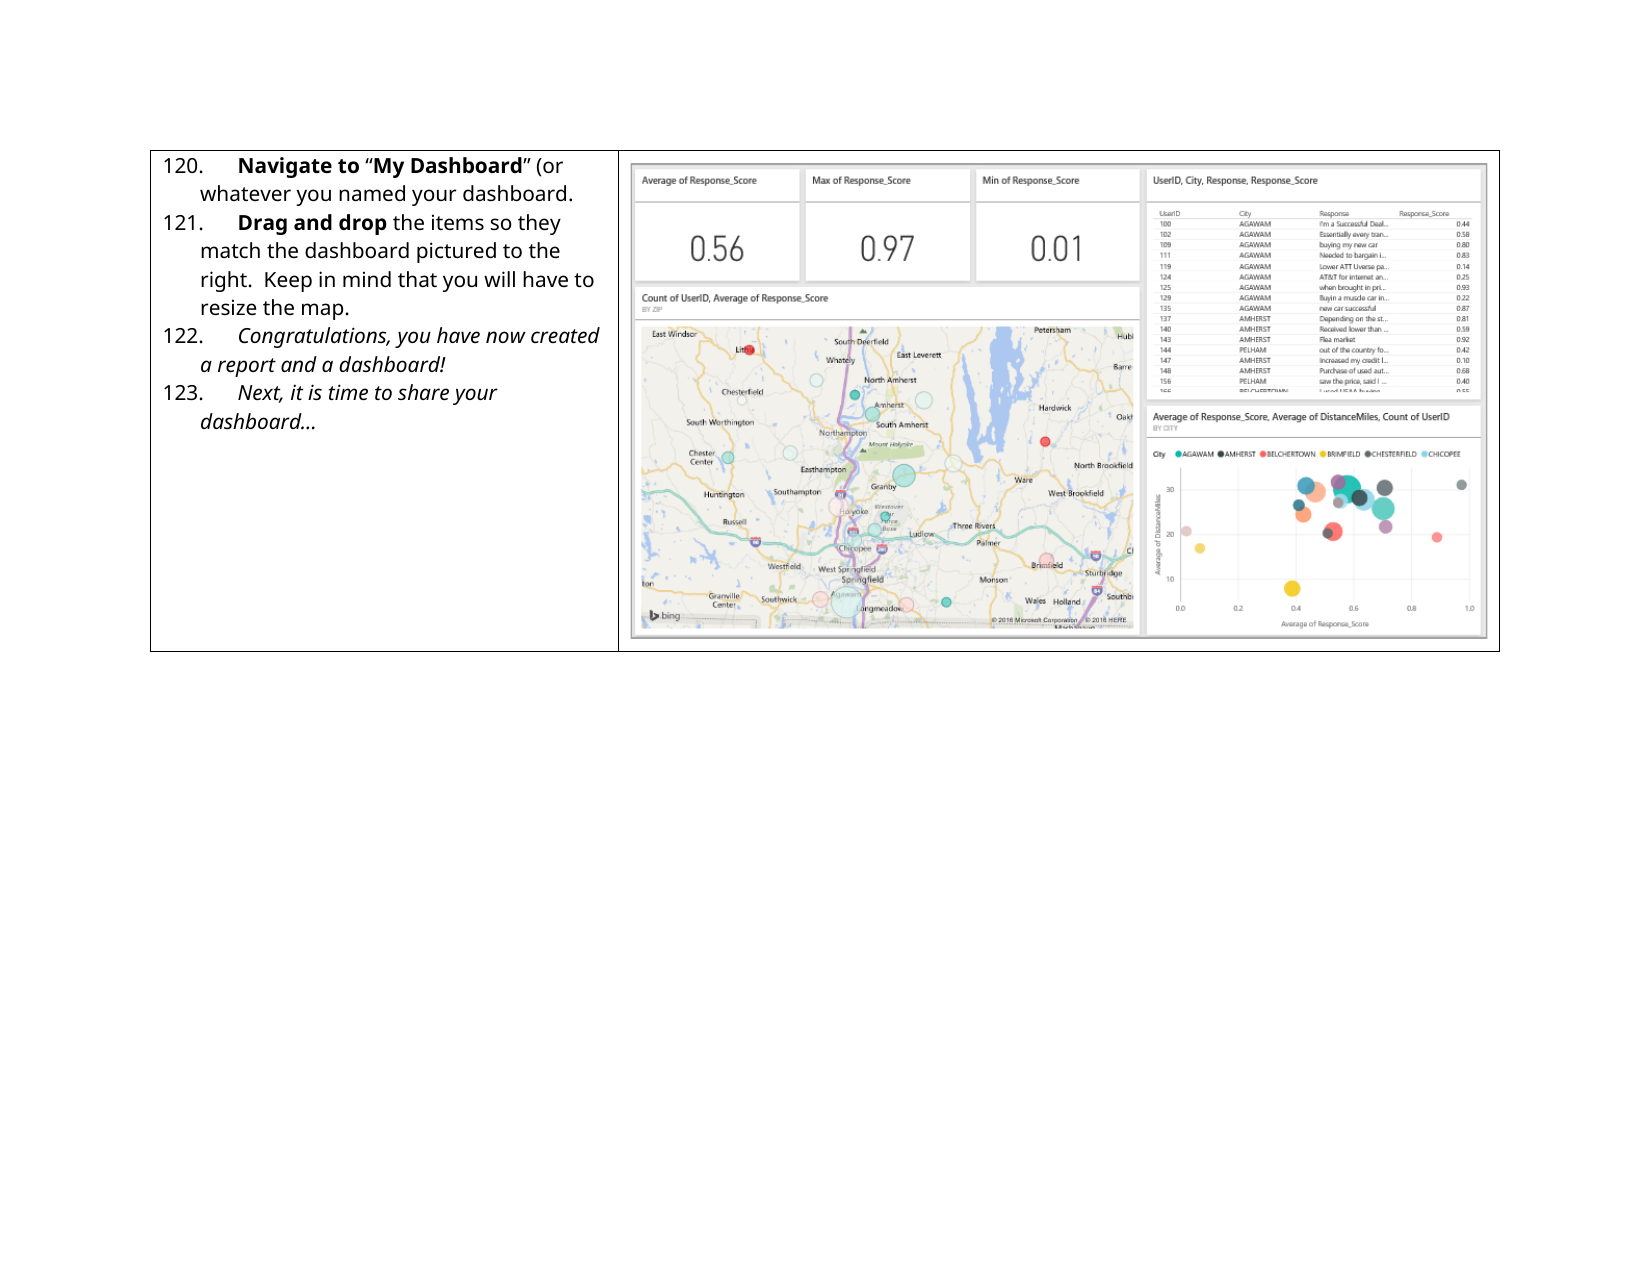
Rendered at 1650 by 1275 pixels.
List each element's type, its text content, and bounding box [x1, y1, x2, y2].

table_cell Navigate to “My Dashboard” (or whatever you named your dashboard. Drag and drop the items so they match the dashboard pictured to the right. Keep in mind that you will have to resize the map. Congratulations, you have now created a report and a dashboard! Next, it is time to share your dashboard… [151, 151, 618, 651]
table_cell [619, 151, 1499, 651]
picture [630, 163, 1488, 639]
